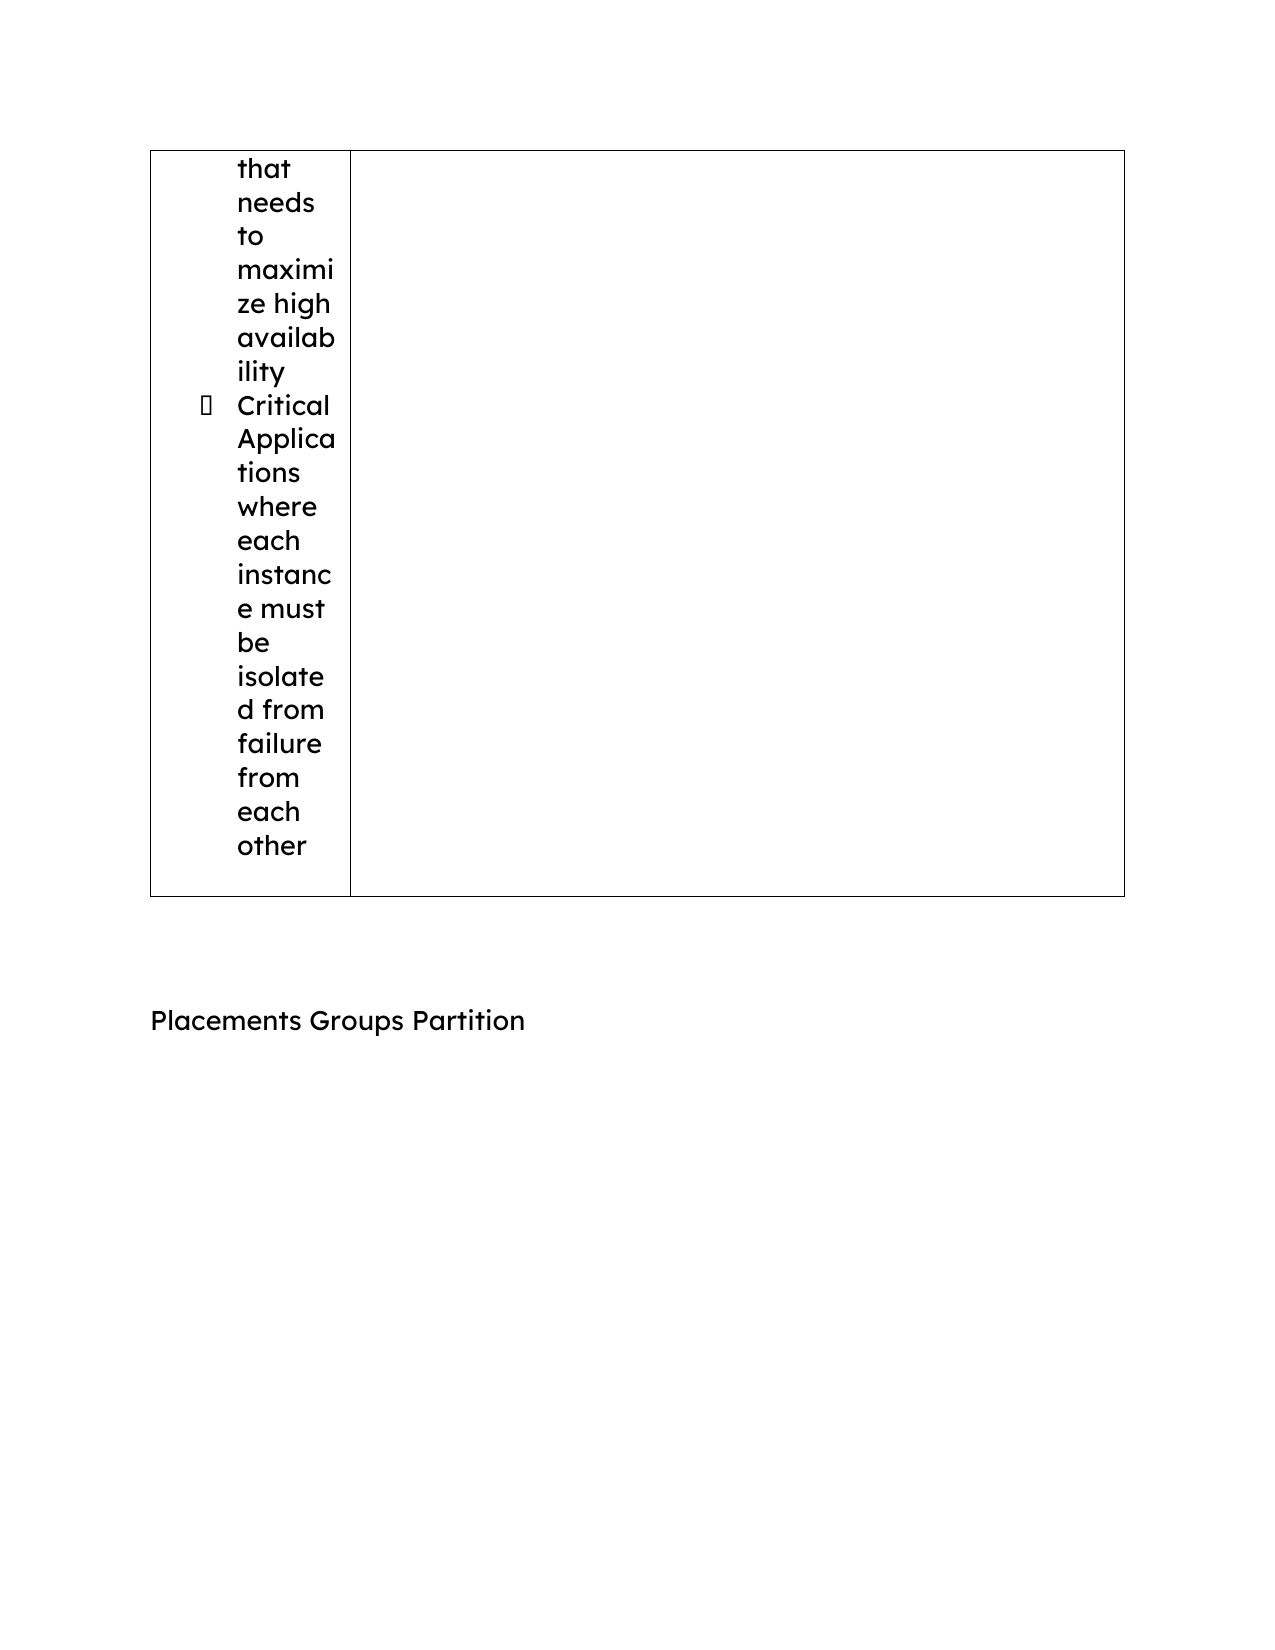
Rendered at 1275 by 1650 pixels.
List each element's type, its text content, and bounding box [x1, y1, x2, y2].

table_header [151, 151, 350, 896]
text Placements Groups Partition [150, 1003, 1125, 1037]
table_header [351, 151, 1124, 896]
